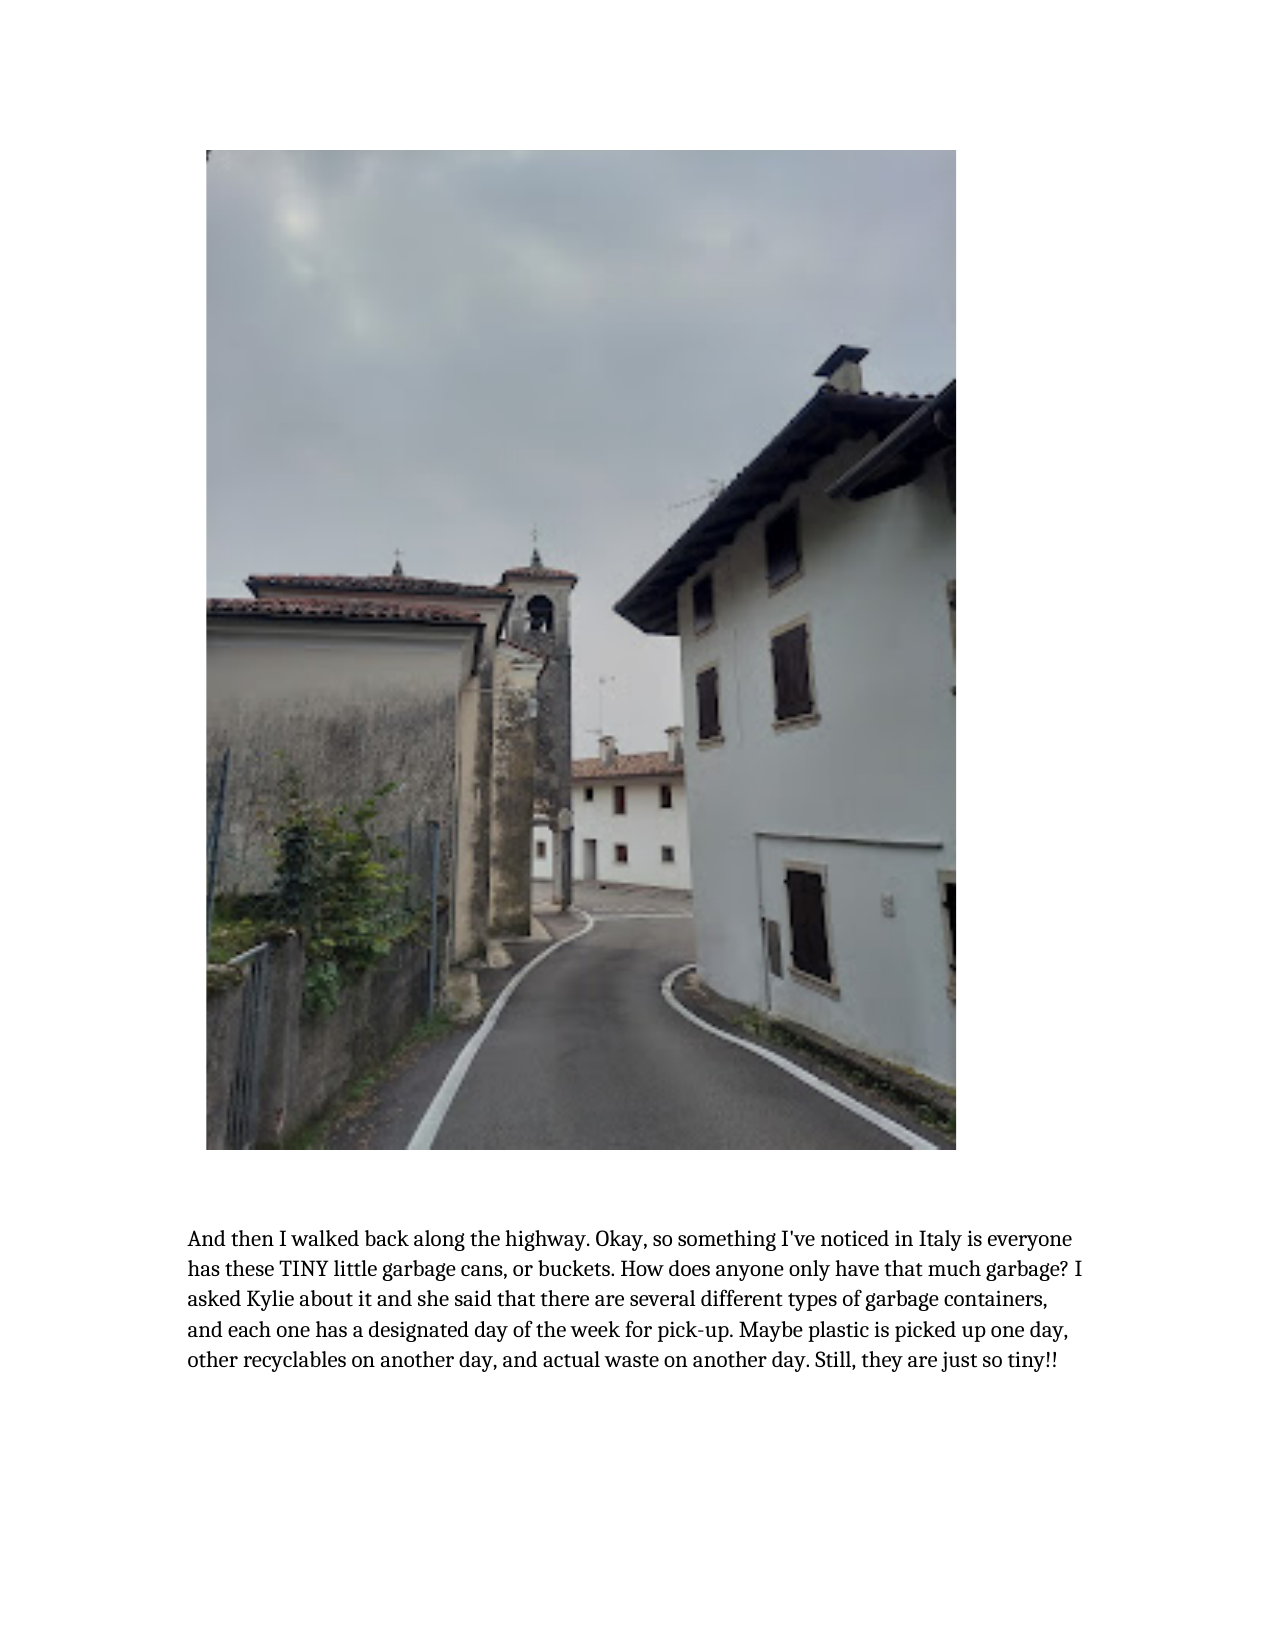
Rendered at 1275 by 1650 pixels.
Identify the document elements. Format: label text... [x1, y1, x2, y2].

text And then I walked back along the highway. Okay, so something I've noticed in Italy is everyone has these TINY little garbage cans, or buckets. How does anyone only have that much garbage? I asked Kylie about it and she said that there are several different types of garbage containers, and each one has a designated day of the week for pick-up. Maybe plastic is picked up one day, other recyclables on another day, and actual waste on another day. Still, they are just so tiny!! [187, 1226, 1087, 1373]
picture [206, 150, 957, 1150]
